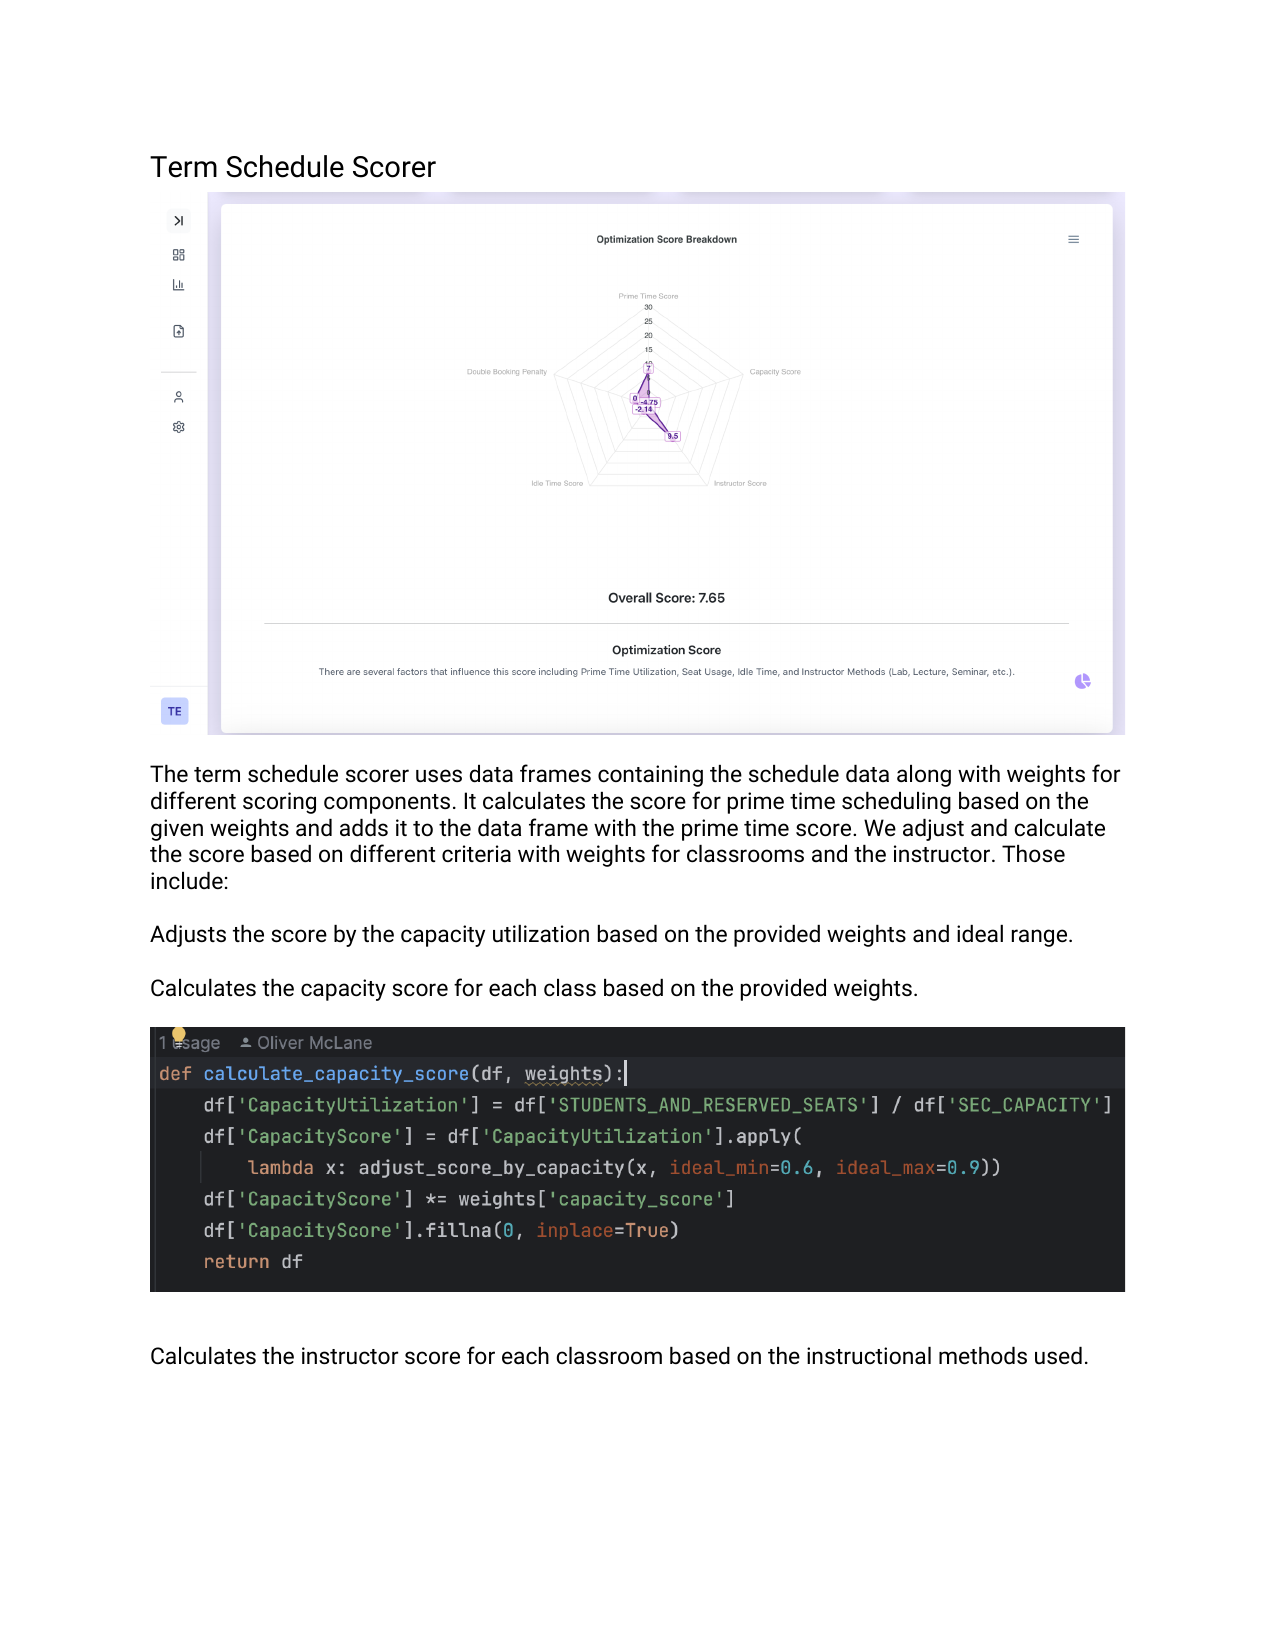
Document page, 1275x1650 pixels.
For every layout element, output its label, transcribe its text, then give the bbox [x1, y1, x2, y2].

text Adjusts the score by the capacity utilization based on the provided weights and ideal range. [150, 921, 1125, 948]
text Calculates the instructor score for each classroom based on the instructional methods used. [150, 1343, 1125, 1370]
text The term schedule scorer uses data frames containing the schedule data along with weights for different scoring components. It calculates the score for prime time scheduling based on the given weights and adds it to the data frame with the prime time score. We adjust and calculate the score based on different criteria with weights for classrooms and the instructor. Those include: [150, 761, 1125, 895]
picture [150, 192, 1125, 735]
picture [150, 1027, 1125, 1292]
text Calculates the capacity score for each class based on the provided weights. [150, 975, 1125, 1002]
subtitle Term Schedule Scorer [150, 150, 1125, 184]
